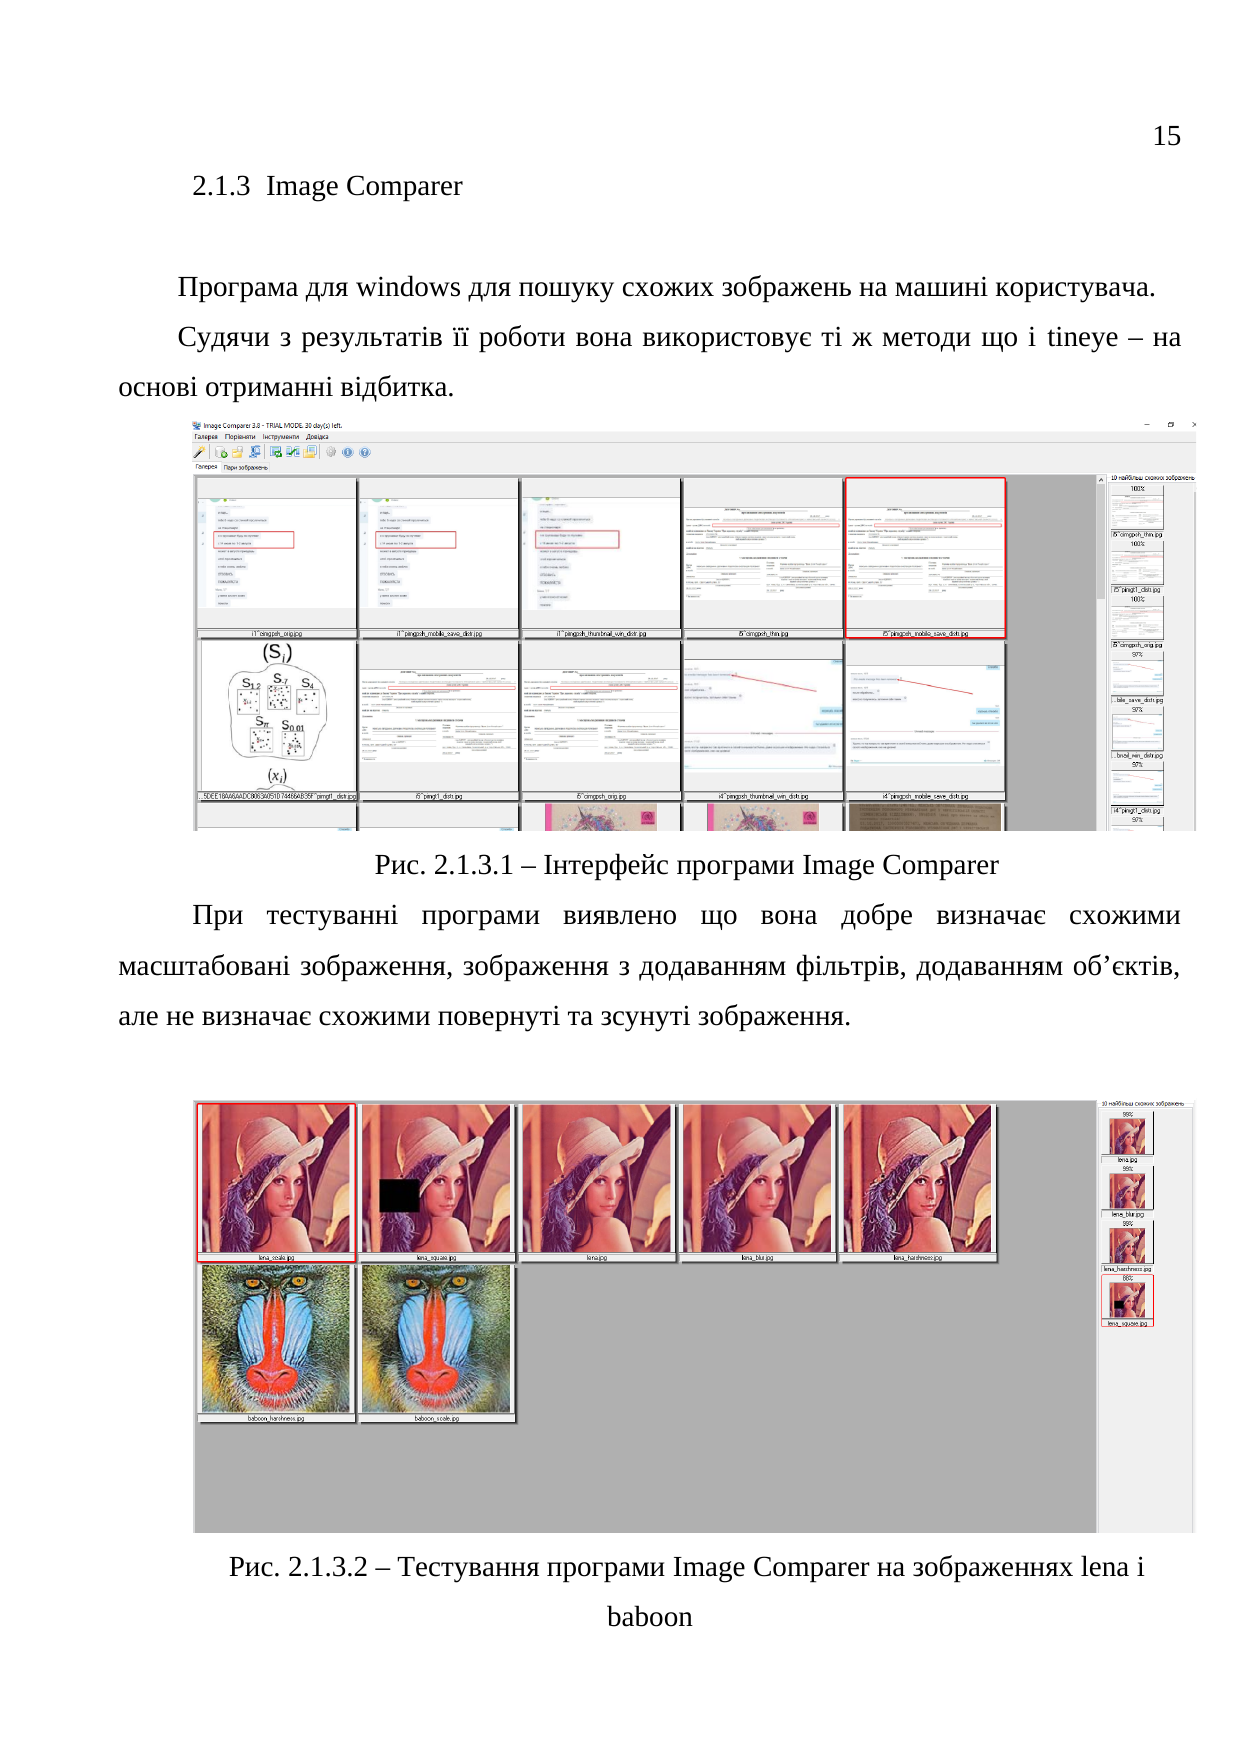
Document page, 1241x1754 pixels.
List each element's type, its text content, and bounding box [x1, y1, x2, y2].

picture [192, 1098, 1197, 1533]
text При тестуванні програми виявлено що вона добре визначає схожими масштабовані зображення, зображення з додаванням фільтрів, додаванням об’єктів, але не визначає схожими повернуті та зсунуті зображення. [118, 897, 1181, 1031]
text Рис. 2.1.3.2 – Тестування програми Image Comparer на зображеннях lena і baboon [118, 1549, 1181, 1633]
text Програма для windows для пошуку схожих зображень на машині користувача. [118, 269, 1181, 302]
text Судячи з результатів її роботи вона використовує ті ж методи що і tineye – на основі отриманні відбитка. [118, 319, 1181, 403]
picture [192, 420, 1197, 831]
text Рис. 2.1.3.1 – Інтерфейс програми Image Comparer [118, 847, 1181, 881]
subtitle Image Comparer [192, 168, 1181, 202]
